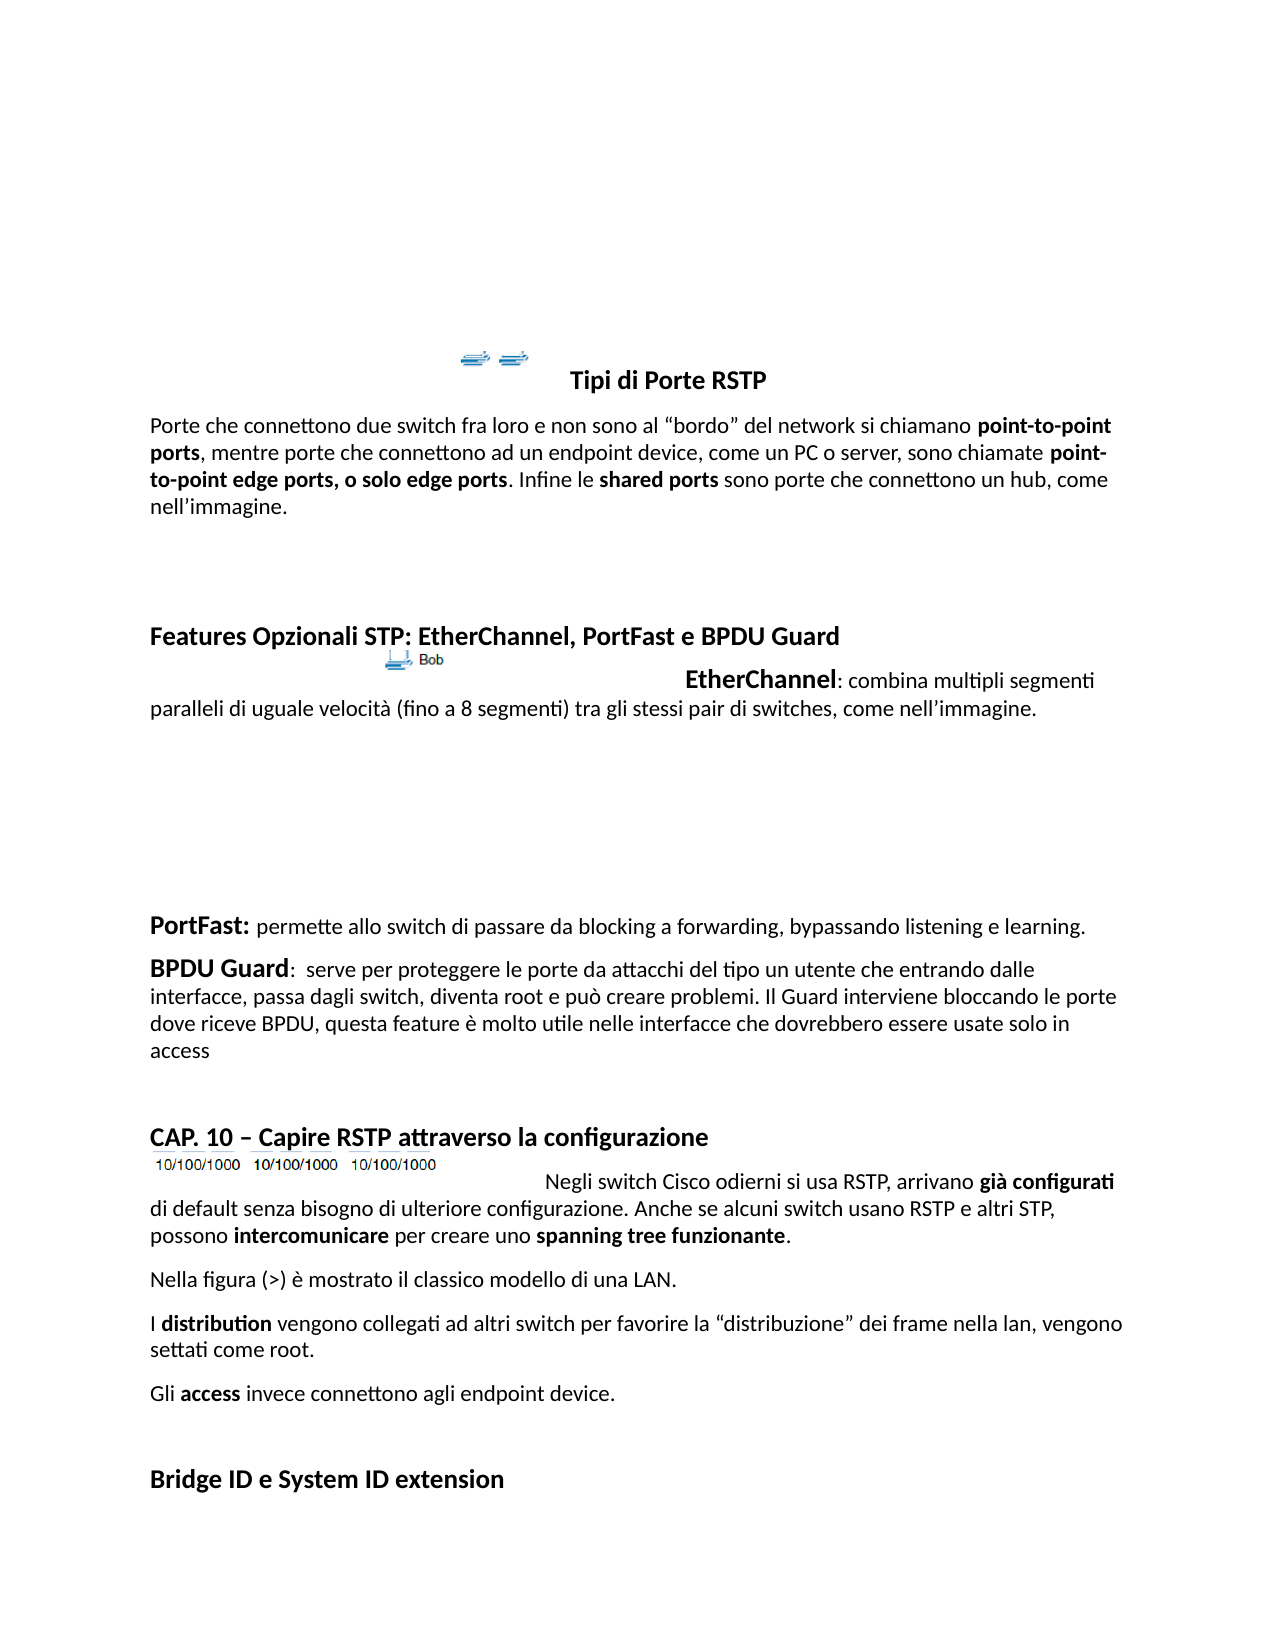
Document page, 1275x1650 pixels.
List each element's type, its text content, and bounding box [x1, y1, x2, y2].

text Bridge ID e System ID extension [150, 1467, 1125, 1494]
text I distribution vengono collegati ad altri switch per favorire la “distribuzione” dei frame nella lan, vengono settati come root. [150, 1309, 1125, 1363]
text PortFast: permette allo switch di passare da blocking a forwarding, bypassando listening e learning. [150, 913, 1125, 939]
text EtherChannel: combina multipli segmenti paralleli di uguale velocità (fino a 8 segmenti) tra gli stessi pair di switches, come nell’immagine. [150, 667, 1125, 721]
text BPDU Guard: serve per proteggere le porte da attacchi del tipo un utente che entrando dalle interfacce, passa dagli switch, diventa root e può creare problemi. Il Guard interviene bloccando le porte dove riceve BPDU, questa feature è molto utile nelle interfacce che dovrebbero essere usate solo in access [150, 956, 1125, 1064]
text Negli switch Cisco odierni si usa RSTP, arrivano già configurati di default senza bisogno di ulteriore configurazione. Anche se alcuni switch usano RSTP e altri STP, possono intercomunicare per creare uno spanning tree funzionante. [150, 1168, 1125, 1249]
text Porte che connettono due switch fra loro e non sono al “bordo” del network si chiamano point-to-point ports, mentre porte che connettono ad un endpoint device, come un PC o server, sono chiamate point-to-point edge ports, o solo edge ports. Infine le shared ports sono porte che connettono un hub, come nell’immagine. [150, 412, 1125, 520]
text Tipi di Porte RSTP [150, 368, 1125, 395]
text CAP. 10 – Capire RSTP attraverso la configurazione [150, 1124, 1125, 1151]
text Gli access invece connettono agli endpoint device. [150, 1380, 1125, 1407]
text Nella figura (>) è mostrato il classico modello di una LAN. [150, 1266, 1125, 1293]
text Features Opzionali STP: EtherChannel, PortFast e BPDU Guard [150, 624, 1125, 651]
